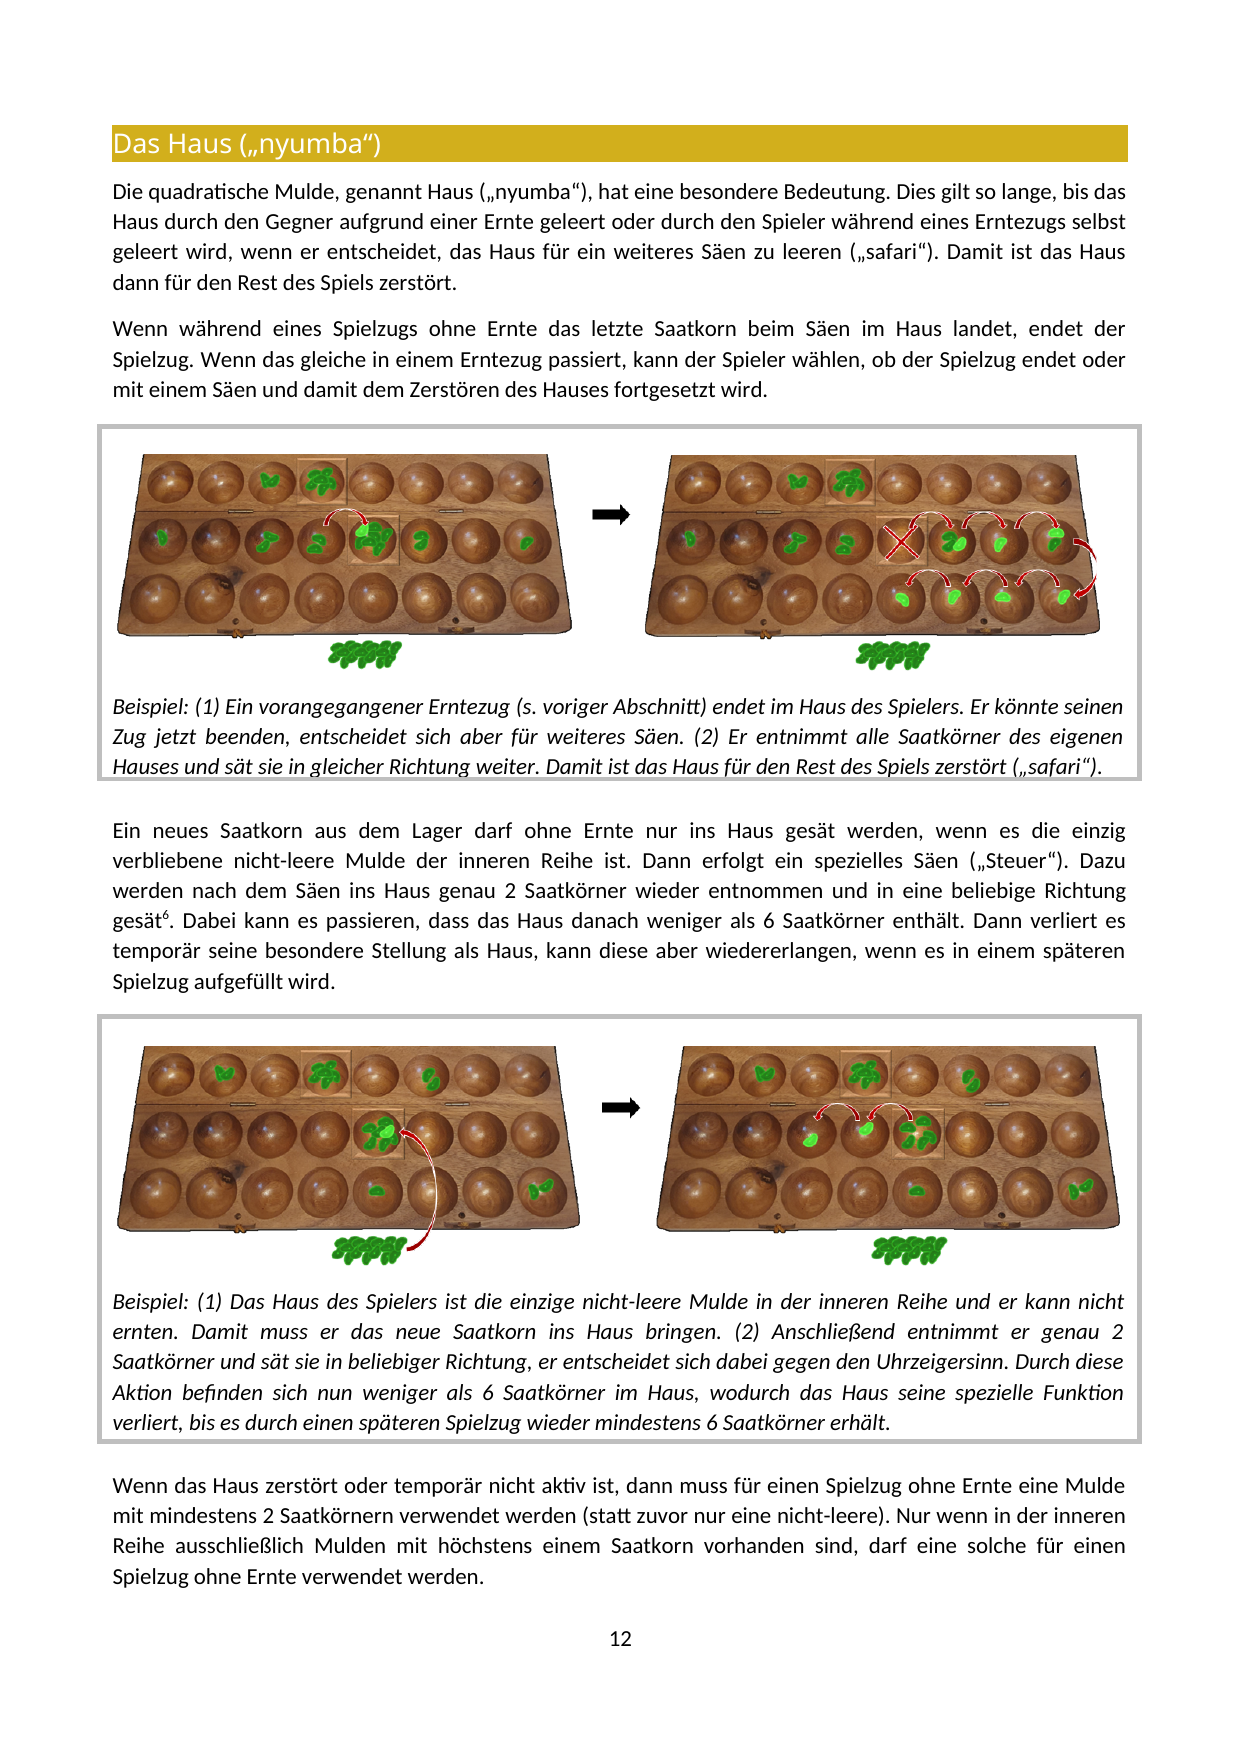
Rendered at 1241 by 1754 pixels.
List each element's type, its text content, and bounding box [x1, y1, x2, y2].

text Beispiel: (1) Ein vorangegangener Erntezug (s. voriger Abschnitt) endet im Haus des Spielers. Er könnte seinen Zug jetzt beenden, entscheidet sich aber für weiteres Säen. (2) Er entnimmt alle Saatkörner des eigenen Hauses und sät sie in gleicher Richtung weiter. Damit ist das Haus für den Rest des Spiels zerstört („safari“). [112, 692, 1128, 777]
text Wenn während eines Spielzugs ohne Ernte das letzte Saatkorn beim Säen im Haus landet, endet der Spielzug. Wenn das gleiche in einem Erntezug passiert, kann der Spieler wählen, ob der Spielzug endet oder mit einem Säen und damit dem Zerstören des Hauses fortgesetzt wird. [112, 314, 1128, 403]
picture [112, 454, 1106, 674]
text Wenn das Haus zerstört oder temporär nicht aktiv ist, dann muss für einen Spielzug ohne Ernte eine Mulde mit mindestens 2 Saatkörnern verwendet werden (statt zuvor nur eine nicht-leere). Nur wenn in der inneren Reihe ausschließlich Mulden mit höchstens einem Saatkorn vorhanden sind, darf eine solche für einen Spielzug ohne Ernte verwendet werden. [112, 1471, 1128, 1590]
text Die quadratische Mulde, genannt Haus („nyumba“), hat eine besondere Bedeutung. Dies gilt so lange, bis das Haus durch den Gegner aufgrund einer Ernte geleert oder durch den Spieler während eines Erntezugs selbst geleert wird, wenn er entscheidet, das Haus für ein weiteres Säen zu leeren („safari“). Damit ist das Haus dann für den Rest des Spiels zerstört. [112, 177, 1128, 296]
picture [112, 1046, 1126, 1269]
subtitle Das Haus („nyumba“) [112, 125, 1128, 162]
text Beispiel: (1) Das Haus des Spielers ist die einzige nicht-leere Mulde in der inneren Reihe und er kann nicht ernten. Damit muss er das neue Saatkorn ins Haus bringen. (2) Anschließend entnimmt er genau 2 Saatkörner und sät sie in beliebiger Richtung, er entscheidet sich dabei gegen den Uhrzeigersinn. Durch diese Aktion befinden sich nun weniger als 6 Saatkörner im Haus, wodurch das Haus seine spezielle Funktion verliert, bis es durch einen späteren Spielzug wieder mindestens 6 Saatkörner erhält. [112, 1287, 1128, 1436]
text Ein neues Saatkorn aus dem Lager darf ohne Ernte nur ins Haus gesät werden, wenn es die einzig verbliebene nicht-leere Mulde der inneren Reihe ist. Dann erfolgt ein spezielles Säen („Steuer“). Dazu werden nach dem Säen ins Haus genau 2 Saatkörner wieder entnommen und in eine beliebige Richtung gesät. Dabei kann es passieren, dass das Haus danach weniger als 6 Saatkörner enthält. Dann verliert es temporär seine besondere Stellung als Haus, kann diese aber wiedererlangen, wenn es in einem späteren Spielzug aufgefüllt wird. [112, 816, 1128, 995]
